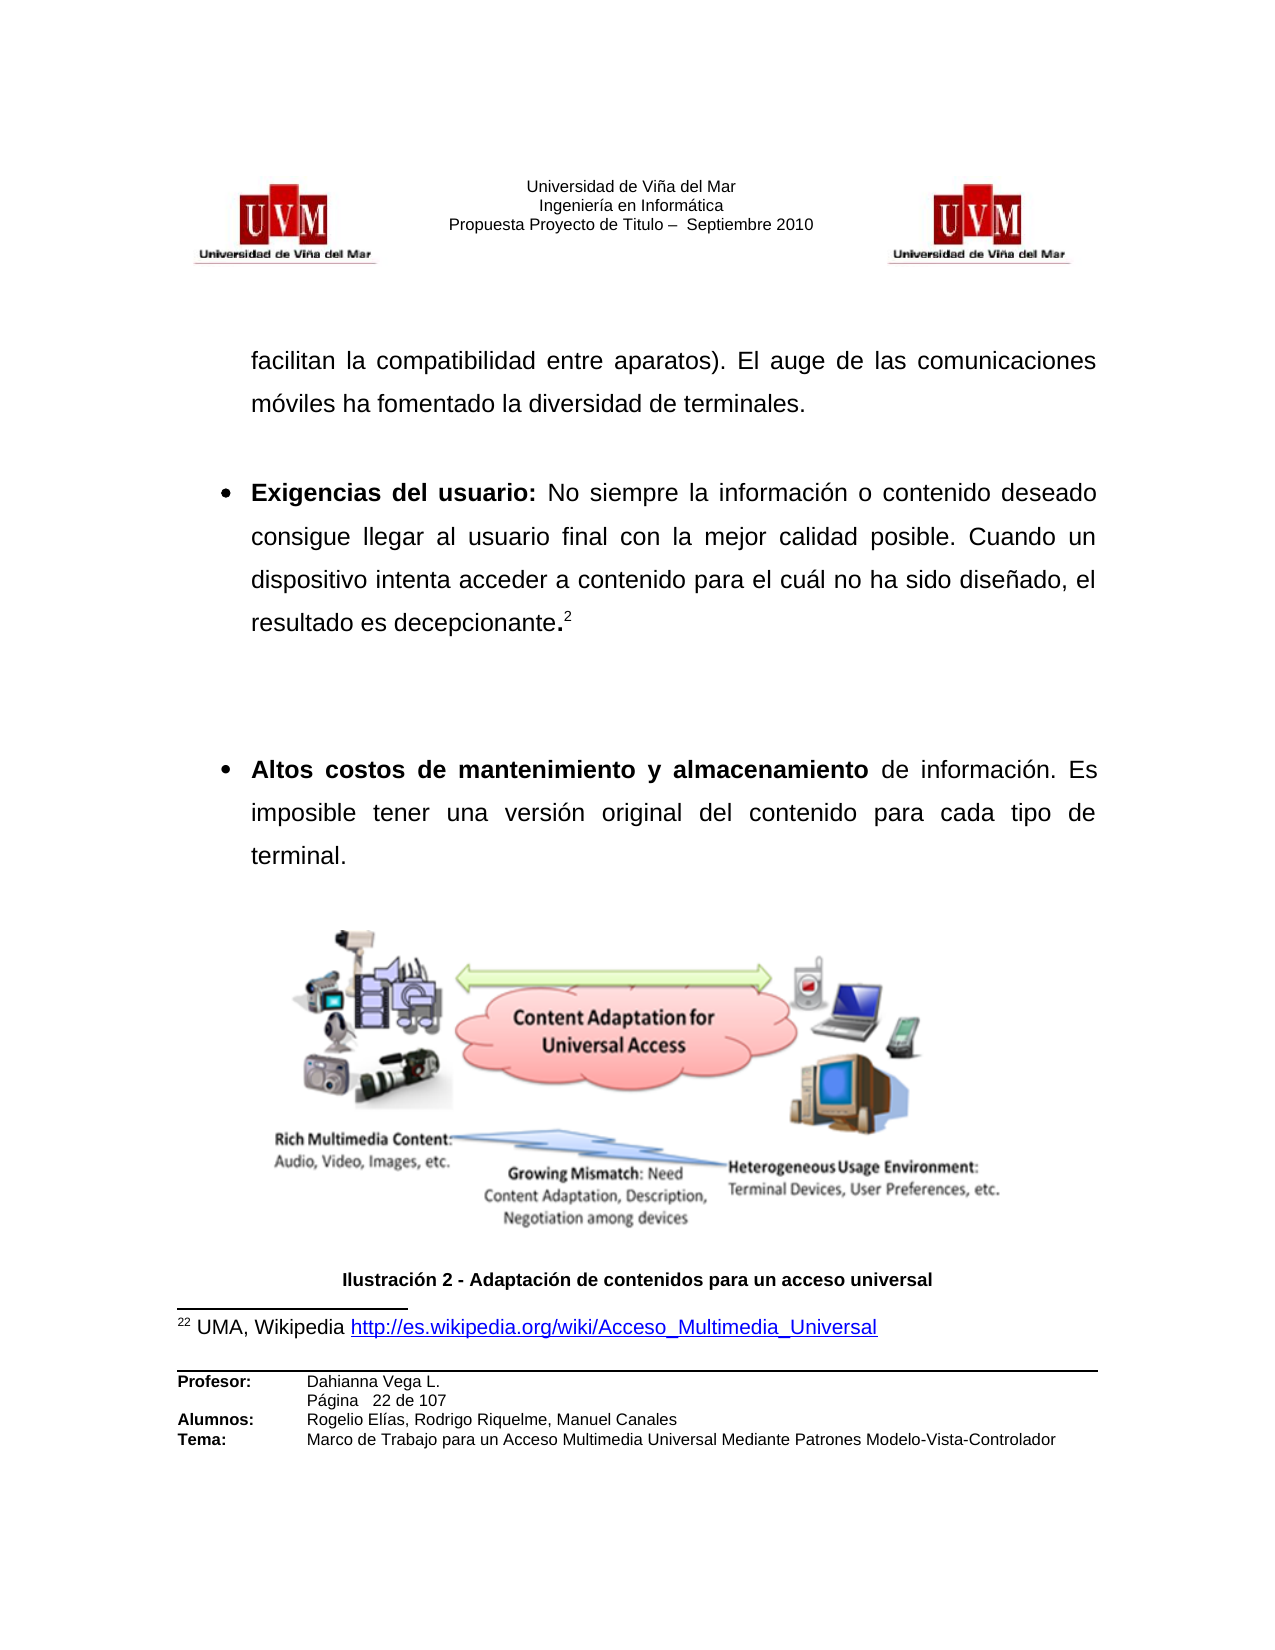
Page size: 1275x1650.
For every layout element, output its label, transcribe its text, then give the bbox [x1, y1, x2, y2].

picture [871, 176, 1084, 267]
text Ilustración 2 - Adaptación de contenidos para un acceso universal [177, 1268, 1098, 1290]
list Altos costos de mantenimiento y almacenamiento de información. Es imposible tener una versión original del contenido para cada tipo de terminal. [221, 755, 1098, 870]
picture [265, 930, 1011, 1234]
picture [177, 176, 390, 267]
list Exigencias del usuario: No siempre la información o contenido deseado consigue llegar al usuario final con la mejor calidad posible. Cuando un dispositivo intenta acceder a contenido para el cuál no ha sido diseñado, el resultado es decepcionante. [221, 478, 1098, 637]
